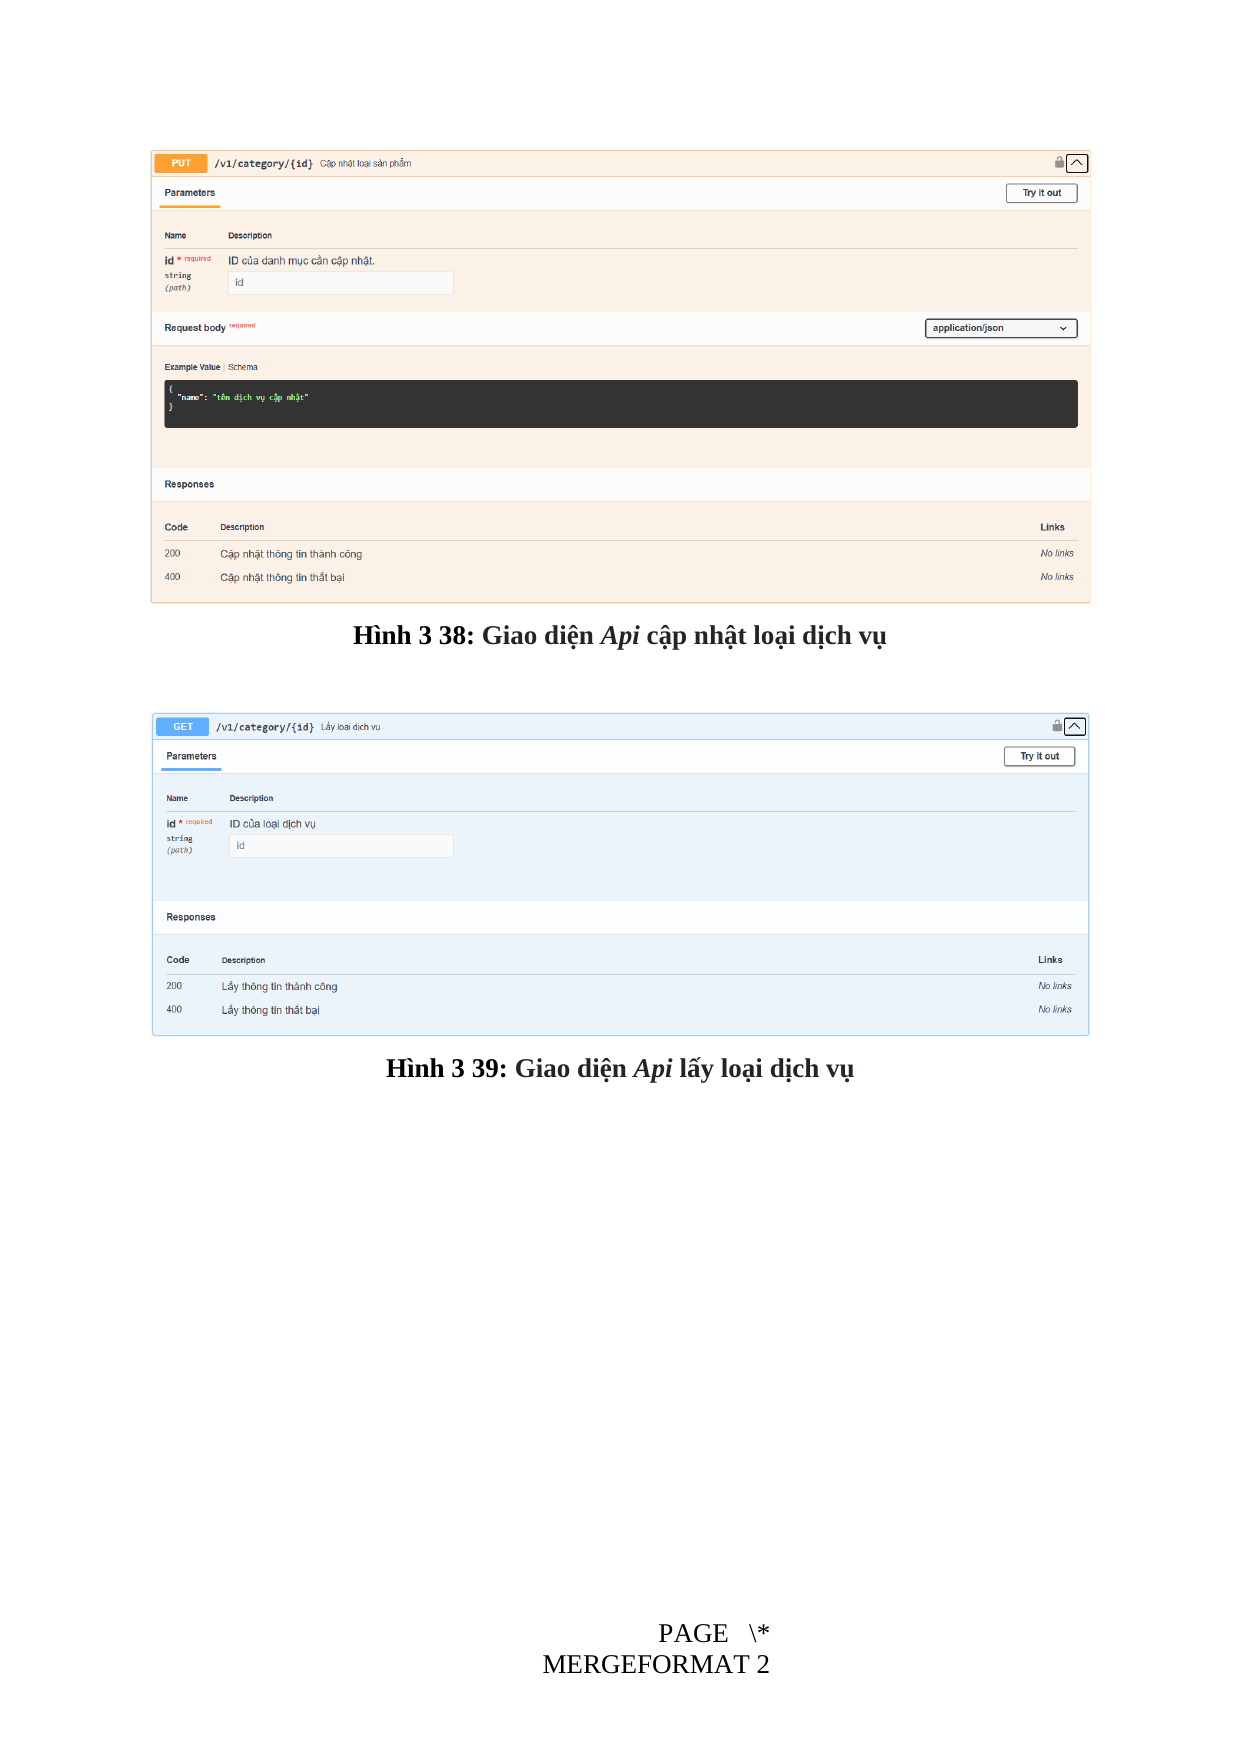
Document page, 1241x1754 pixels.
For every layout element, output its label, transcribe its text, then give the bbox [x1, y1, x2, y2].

text Hình 3 38: Giao diện Api cập nhật loại dịch vụ [150, 619, 1090, 650]
text Hình 3 39: Giao diện Api lấy loại dịch vụ [150, 1052, 1090, 1083]
picture [150, 712, 1091, 1037]
picture [150, 150, 1091, 604]
